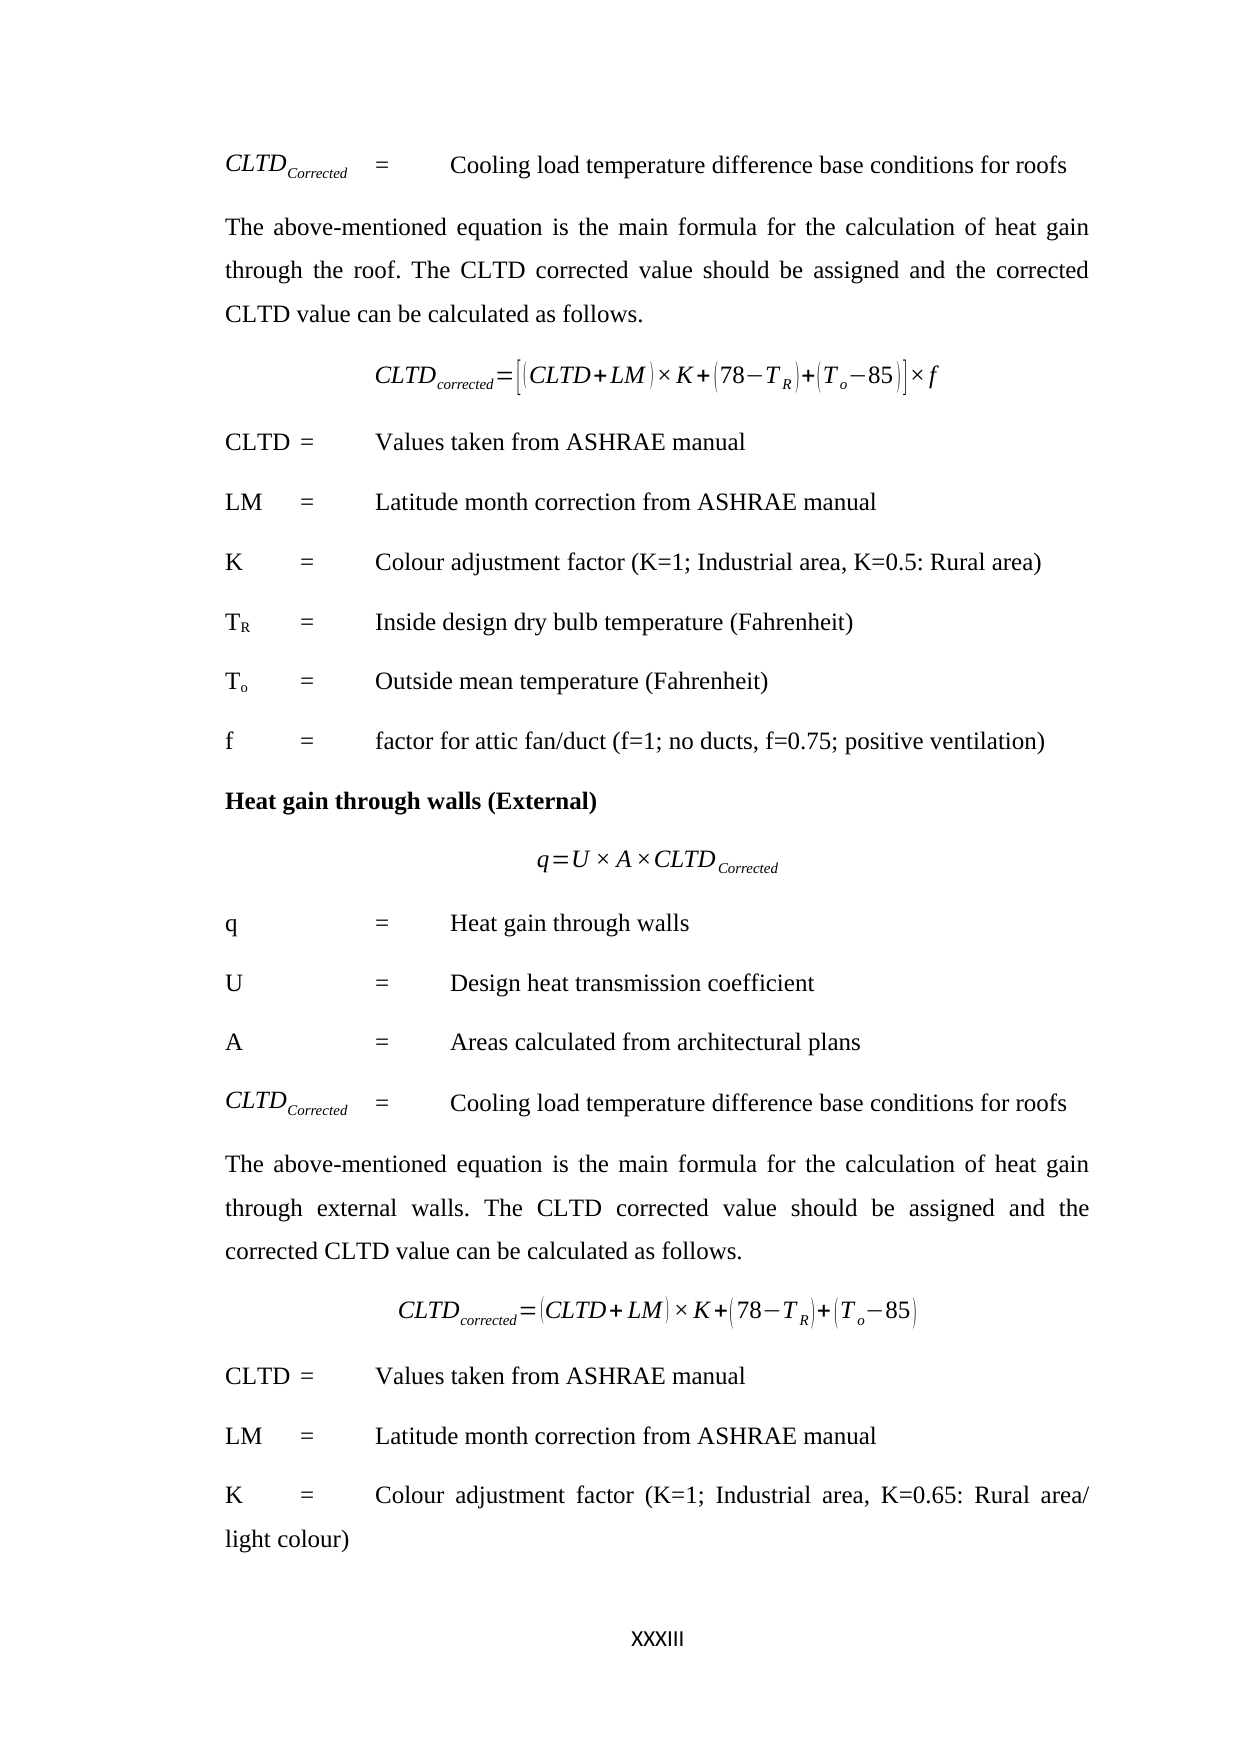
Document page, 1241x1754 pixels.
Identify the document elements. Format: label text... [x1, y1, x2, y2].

text = Cooling load temperature difference base conditions for roofs [225, 150, 1090, 181]
text Heat gain through walls (External) [225, 786, 1090, 815]
text f = factor for attic fan/duct (f=1; no ducts, f=0.75; positive ventilation) [225, 726, 1090, 755]
text LM = Latitude month correction from ASHRAE manual [225, 487, 1090, 516]
text To = Outside mean temperature (Fahrenheit) [225, 666, 1090, 695]
text K = Colour adjustment factor (K=1; Industrial area, K=0.5: Rural area) [225, 547, 1090, 576]
text CLTD = Values taken from ASHRAE manual [225, 427, 1090, 456]
text The above-mentioned equation is the main formula for the calculation of heat gain through the roof. The CLTD corrected value should be assigned and the corrected CLTD value can be calculated as follows. [225, 212, 1090, 327]
text A = Areas calculated from architectural plans [225, 1027, 1090, 1056]
text U = Design heat transmission coefficient [225, 968, 1090, 996]
text CLTD = Values taken from ASHRAE manual [225, 1361, 1090, 1390]
text The above-mentioned equation is the main formula for the calculation of heat gain through external walls. The CLTD corrected value should be assigned and the corrected CLTD value can be calculated as follows. [225, 1149, 1090, 1264]
text K = Colour adjustment factor (K=1; Industrial area, K=0.65: Rural area/ light colour) [225, 1481, 1090, 1552]
text LM = Latitude month correction from ASHRAE manual [225, 1421, 1090, 1449]
text q = Heat gain through walls [225, 908, 1090, 937]
text TR = Inside design dry bulb temperature (Fahrenheit) [225, 607, 1090, 635]
text = Cooling load temperature difference base conditions for roofs [225, 1087, 1090, 1118]
